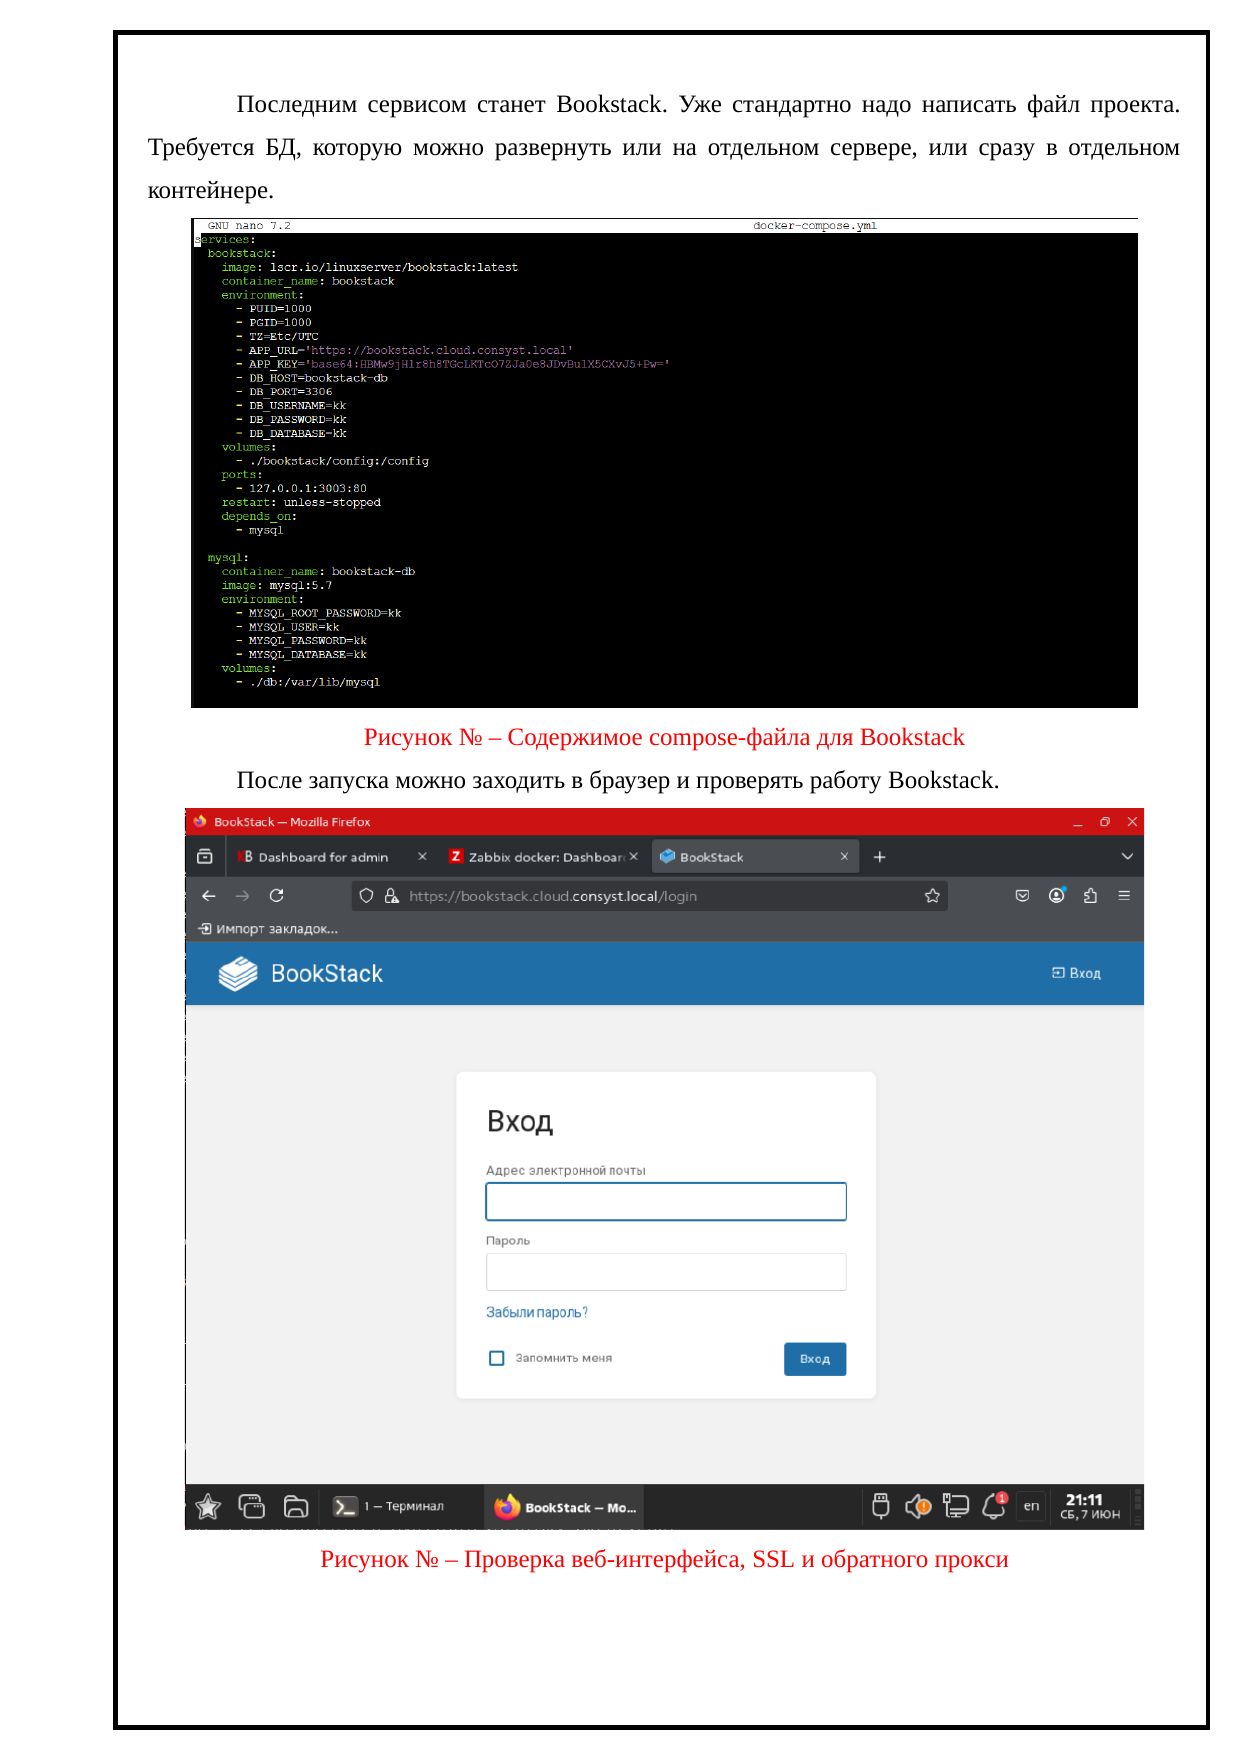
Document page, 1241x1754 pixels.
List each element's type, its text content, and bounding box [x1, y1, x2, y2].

text После запуска можно заходить в браузер и проверять работу Bookstack. [148, 765, 1181, 794]
text Рисунок № – Содержимое compose-файла для Bookstack [148, 722, 1181, 751]
text Последним сервисом станет Bookstack. Уже стандартно надо написать файл проекта. Требуется БД, которую можно развернуть или на отдельном сервере, или сразу в отдельном контейнере. [148, 89, 1181, 204]
picture [191, 218, 1138, 708]
picture [184, 808, 1145, 1530]
text Рисунок № – Проверка веб-интерфейса, SSL и обратного прокси [148, 1544, 1181, 1572]
